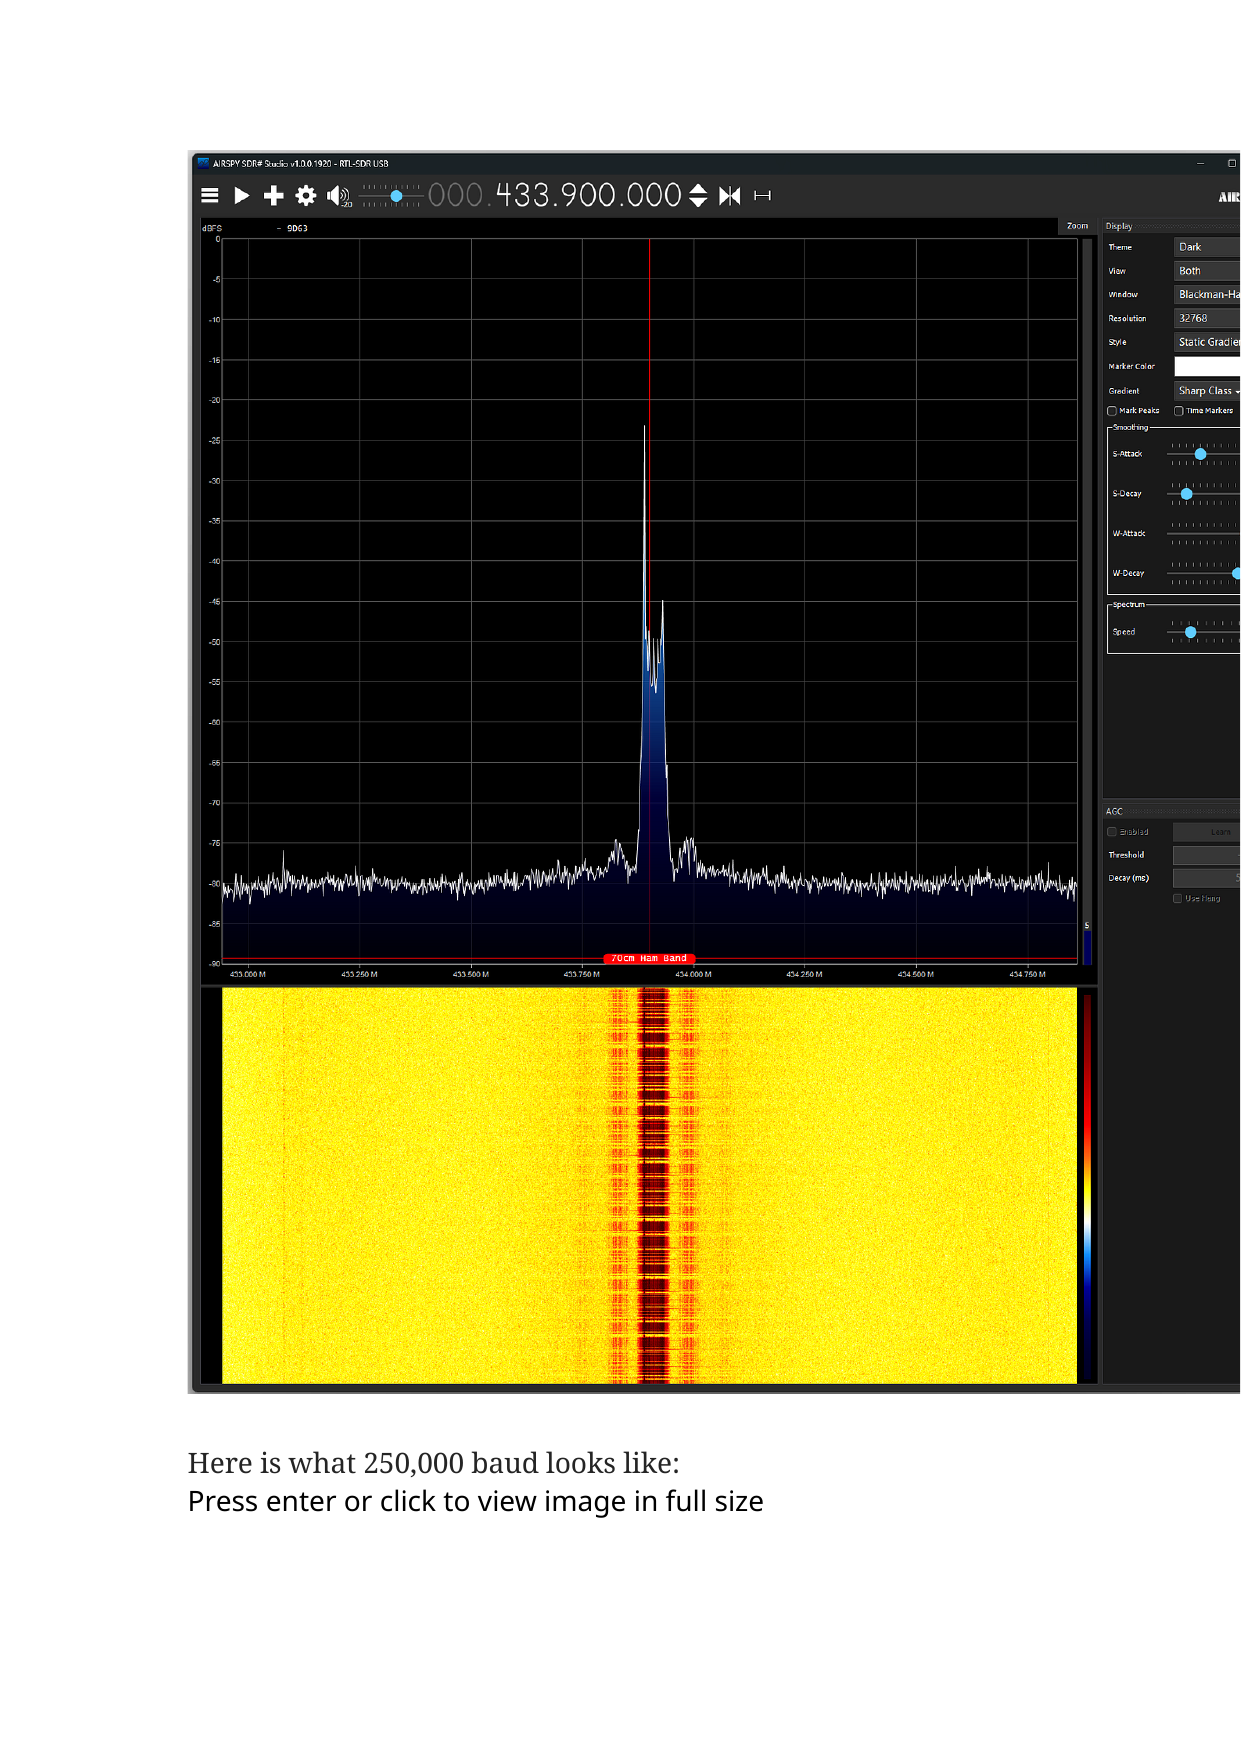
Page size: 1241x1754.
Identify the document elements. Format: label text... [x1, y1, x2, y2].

text Here is what 250,000 baud looks like: [187, 1438, 1053, 1482]
picture [187, 150, 1241, 1394]
text Press enter or click to view image in full size [187, 1482, 1053, 1520]
